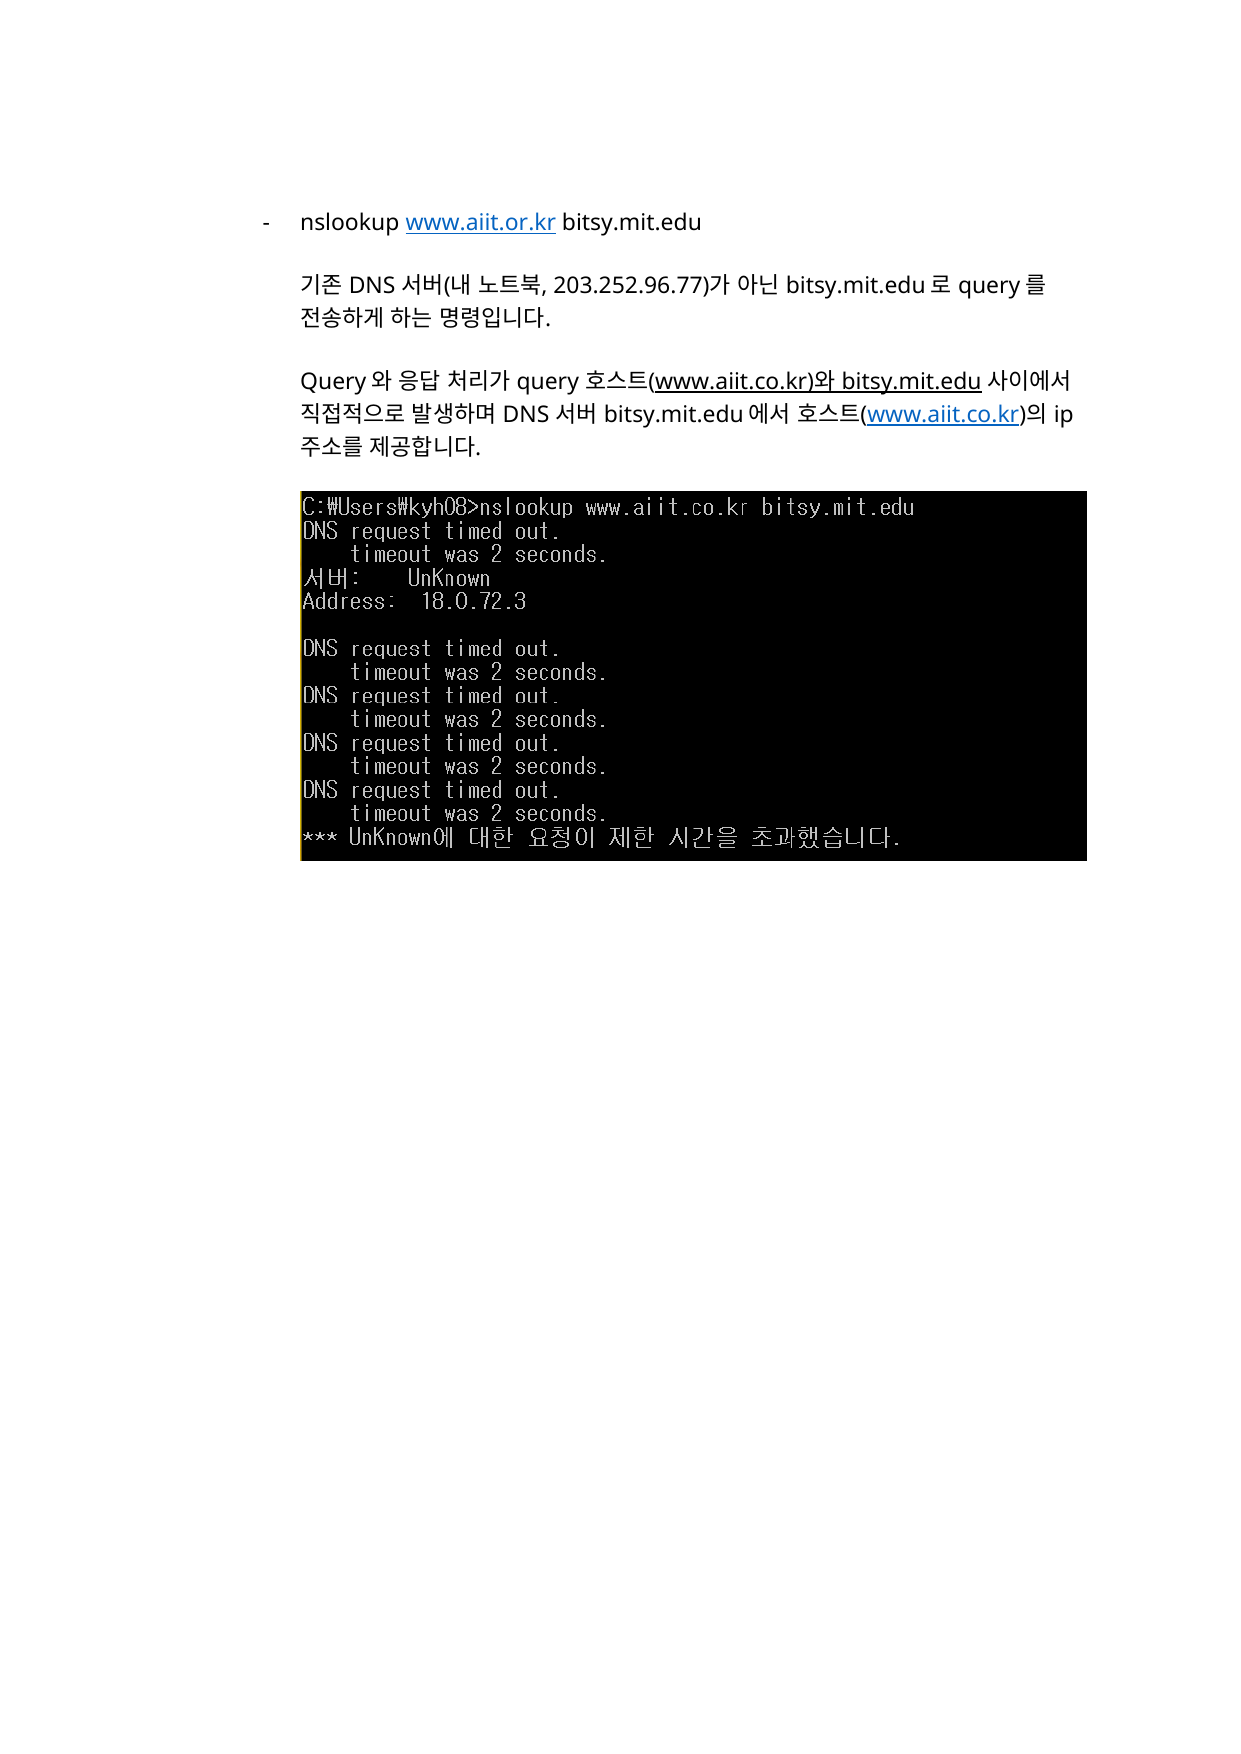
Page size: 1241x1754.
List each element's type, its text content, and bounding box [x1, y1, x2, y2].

picture [300, 491, 1087, 861]
list nslookup www.aiit.or.kr bitsy.mit.edu [262, 206, 1090, 238]
text 기존 DNS 서버(내 노트북, 203.252.96.77)가 아닌 bitsy.mit.edu로 query를 전송하게 하는 명령입니다. [300, 267, 1090, 333]
text Query와 응답 처리가 query 호스트(www.aiit.co.kr)와 bitsy.mit.edu 사이에서 직접적으로 발생하며 DNS 서버 bitsy.mit.edu에서 호스트(www.aiit.co.kr)의 ip주소를 제공합니다. [300, 363, 1090, 463]
